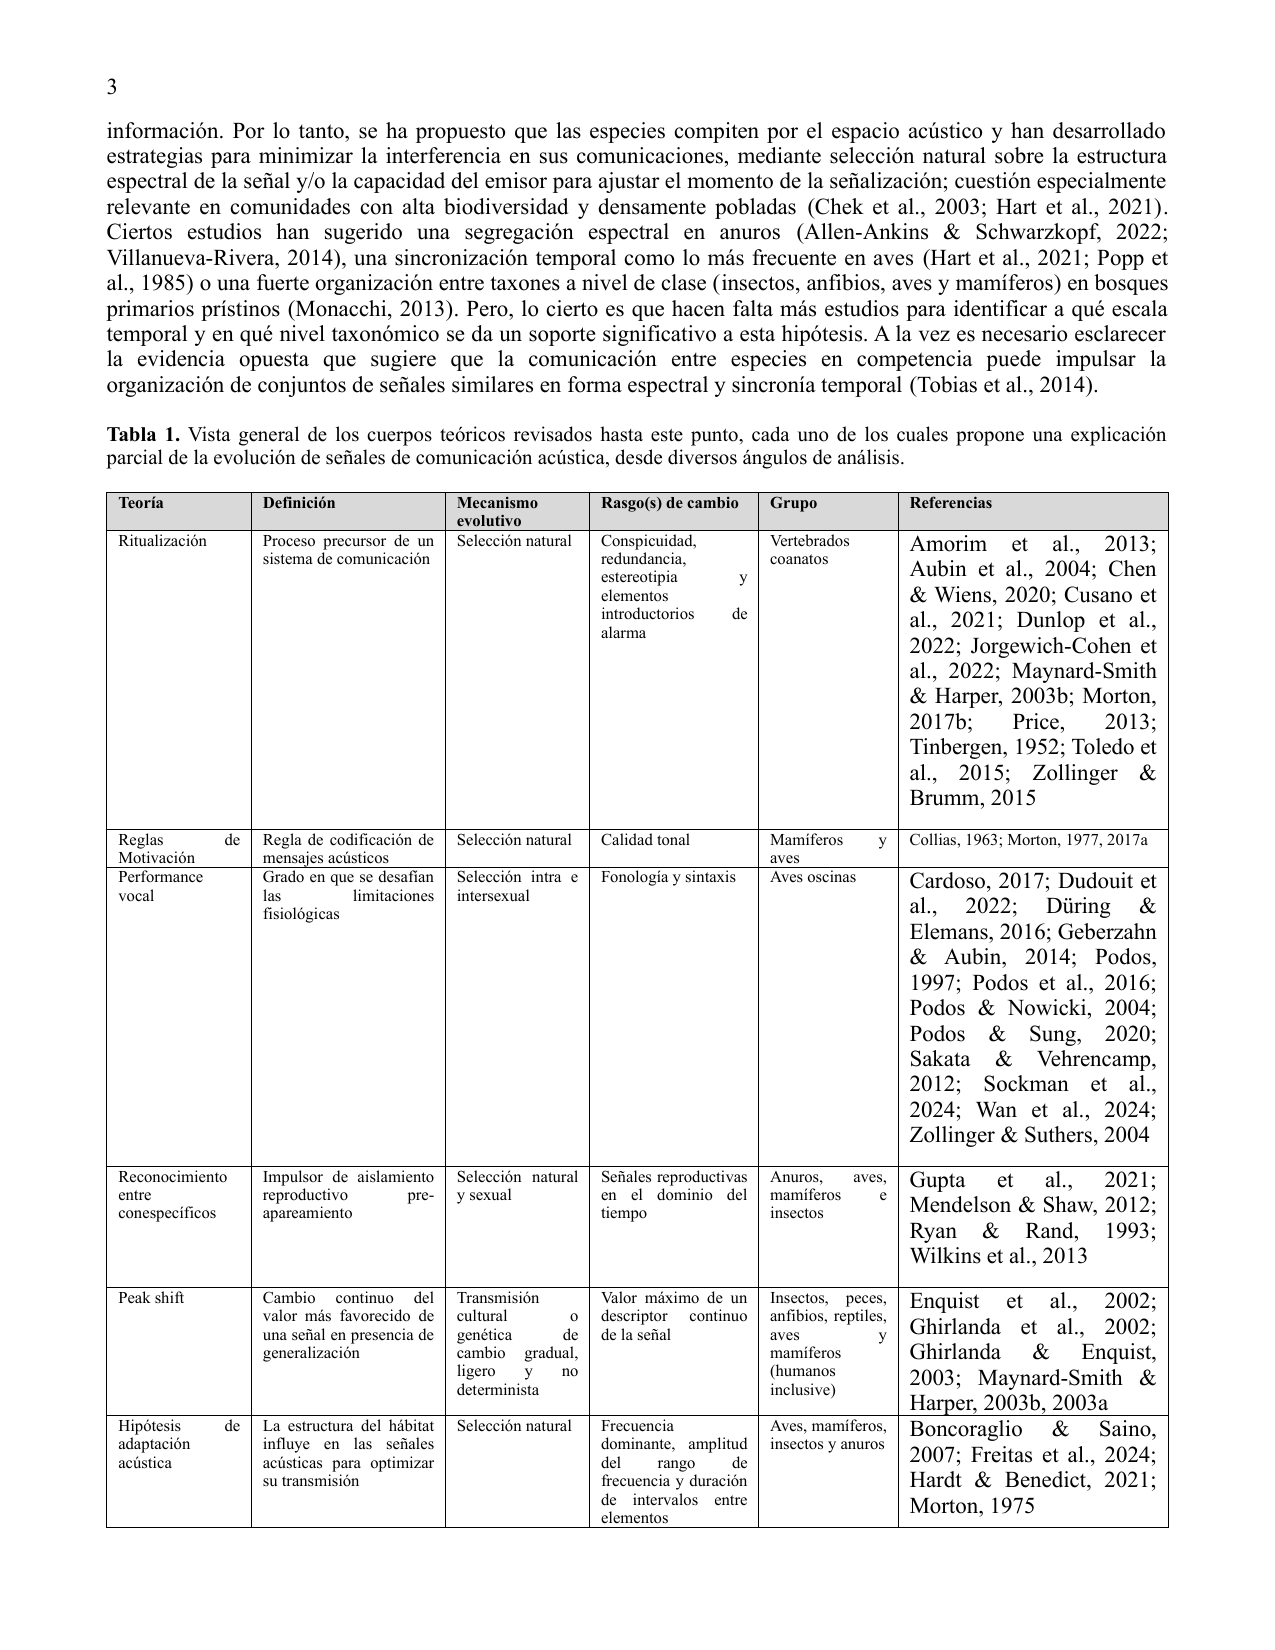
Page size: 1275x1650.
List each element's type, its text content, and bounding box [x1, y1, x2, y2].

table_cell Cambio continuo del valor más favorecido de una señal en presencia de generalización [252, 1288, 445, 1415]
table_cell Fonología y sintaxis [590, 868, 758, 1166]
table_cell Selección intra e intersexual [446, 868, 589, 1166]
table_cell [899, 1167, 1168, 1287]
table_cell Anuros, aves, mamíferos e insectos [759, 1167, 898, 1287]
table_cell Selección natural y sexual [446, 1167, 589, 1287]
table_header Referencias [899, 493, 1168, 530]
table_cell [899, 868, 1168, 1166]
table_cell Proceso precursor de un sistema de comunicación [252, 531, 445, 829]
table_cell Reconocimiento entre conespecíficos [107, 1167, 251, 1287]
table_cell Vertebrados coanatos [759, 531, 898, 829]
table_cell Selección natural [446, 531, 589, 829]
table_cell Insectos, peces, anfibios, reptiles, aves y mamíferos (humanos inclusive) [759, 1288, 898, 1415]
table_header Teoría [107, 493, 251, 530]
table_cell Valor máximo de un descriptor continuo de la señal [590, 1288, 758, 1415]
table_cell Hipótesis de adaptación acústica [107, 1416, 251, 1527]
table_cell Conspicuidad, redundancia, estereotipia y elementos introductorios de alarma [590, 531, 758, 829]
table_header Definición [252, 493, 445, 530]
table_cell Frecuencia dominante, amplitud del rango de frecuencia y duración de intervalos entre elementos [590, 1416, 758, 1527]
table_cell Impulsor de aislamiento reproductivo pre-apareamiento [252, 1167, 445, 1287]
table_cell Reglas de Motivación [107, 830, 251, 867]
table_cell Calidad tonal [590, 830, 758, 867]
table_cell Aves oscinas [759, 868, 898, 1166]
table_cell Performance vocal [107, 868, 251, 1166]
table_cell [899, 531, 1168, 829]
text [106, 118, 1169, 397]
table_cell Regla de codificación de mensajes acústicos [252, 830, 445, 867]
table_cell La estructura del hábitat influye en las señales acústicas para optimizar su transmisión [252, 1416, 445, 1527]
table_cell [759, 1416, 898, 1527]
text Tabla 1. Vista general de los cuerpos teóricos revisados hasta este punto, cada uno de los cuales propone una explicación parcial de la evolución de señales de comunicación acústica, desde diversos ángulos de análisis. [106, 423, 1169, 469]
table_cell Grado en que se desafían las limitaciones fisiológicas [252, 868, 445, 1166]
table_cell Peak shift [107, 1288, 251, 1415]
table_cell Selección natural [446, 830, 589, 867]
table_cell Transmisión cultural o genética de cambio gradual, ligero y no determinista [446, 1288, 589, 1415]
table_cell [899, 830, 1168, 867]
table_cell Selección natural [446, 1416, 589, 1527]
table_cell Ritualización [107, 531, 251, 829]
table_header Mecanismo evolutivo [446, 493, 589, 530]
table_cell Mamíferos y aves [759, 830, 898, 867]
table_header Grupo [759, 493, 898, 530]
table_cell Señales reproductivas en el dominio del tiempo [590, 1167, 758, 1287]
table_header Rasgo(s) de cambio [590, 493, 758, 530]
